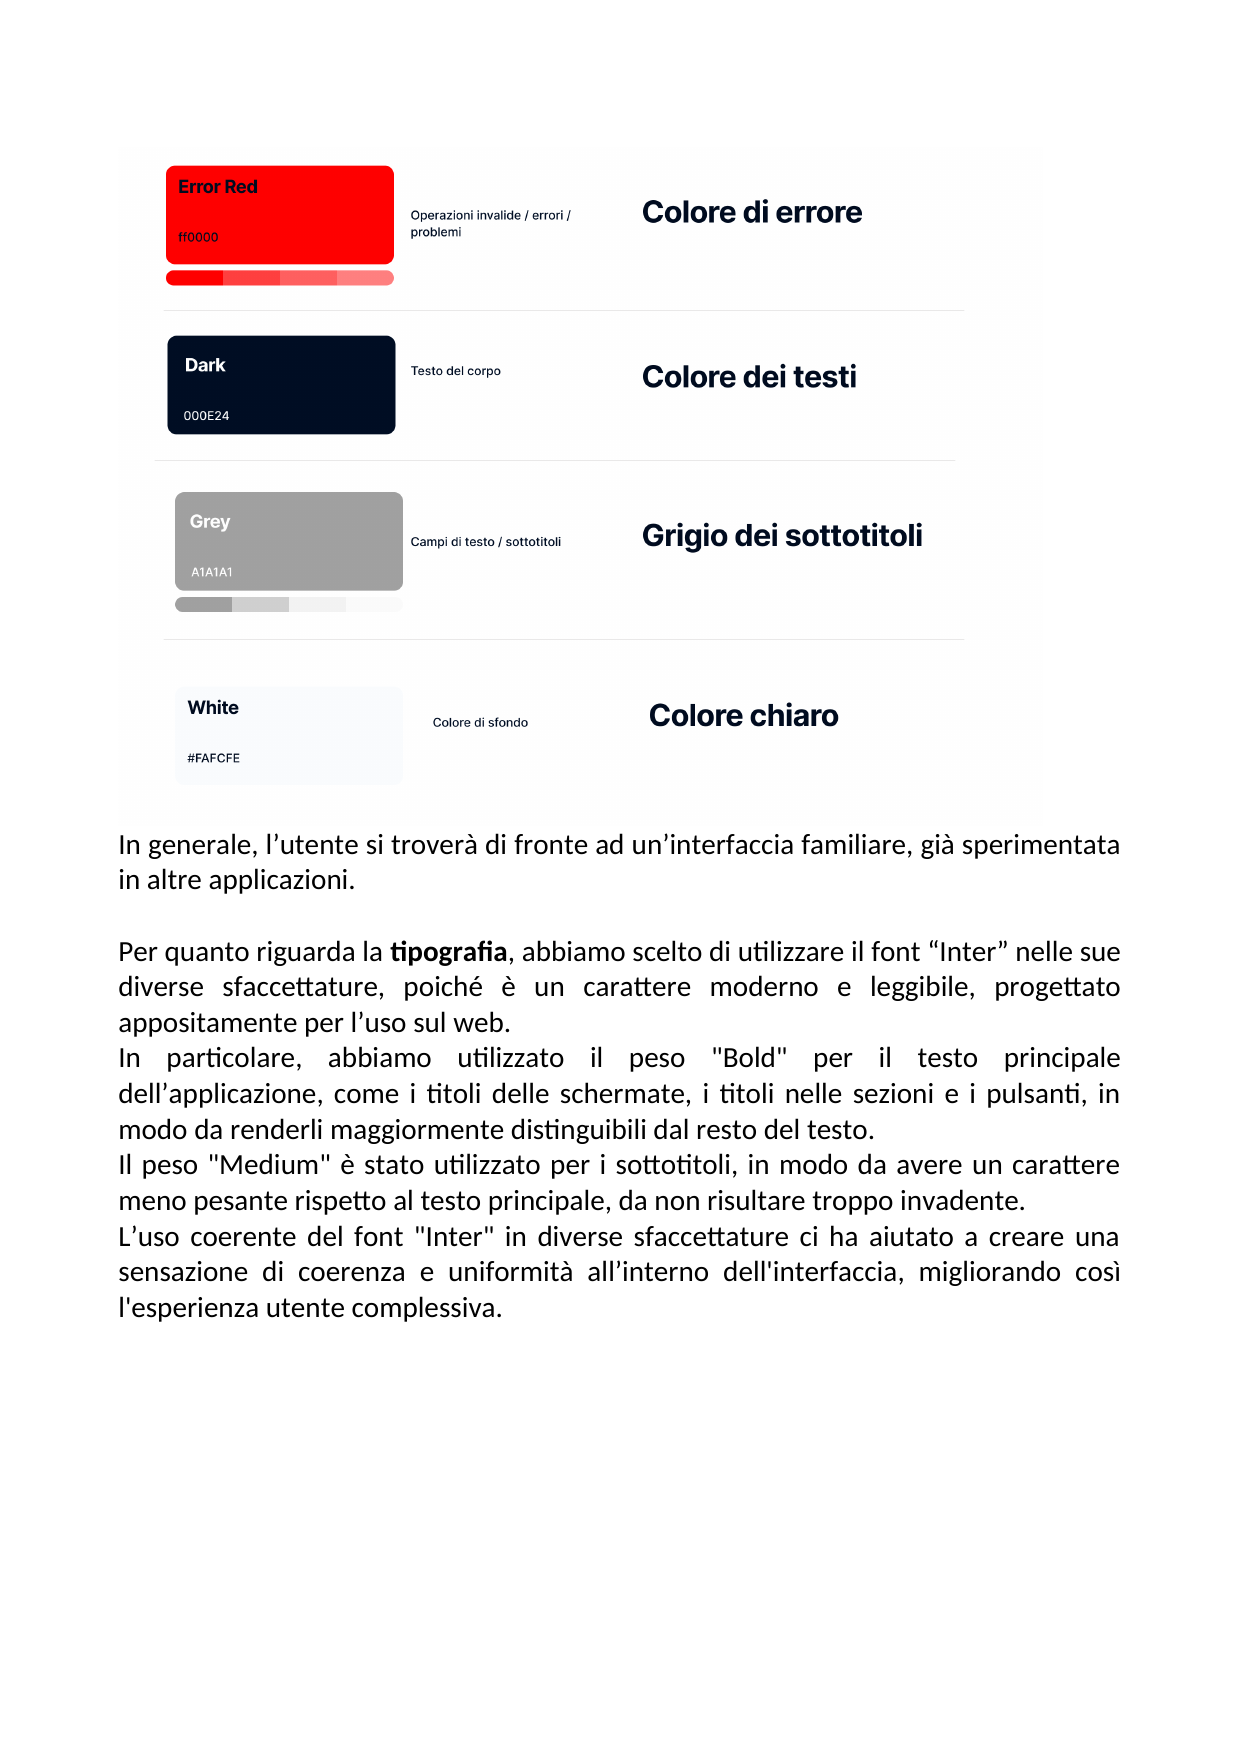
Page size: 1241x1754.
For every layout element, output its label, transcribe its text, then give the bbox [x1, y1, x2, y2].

text In generale, l’utente si troverà di fronte ad un’interfaccia familiare, già sperimentata in altre applicazioni. [118, 826, 1122, 897]
text In particolare, abbiamo utilizzato il peso "Bold" per il testo principale dell’applicazione, come i titoli delle schermate, i titoli nelle sezioni e i pulsanti, in modo da renderli maggiormente distinguibili dal resto del testo. [118, 1039, 1122, 1146]
text L’uso coerente del font "Inter" in diverse sfaccettature ci ha aiutato a creare una sensazione di coerenza e uniformità all’interno dell'interfaccia, migliorando così l'esperienza utente complessiva. [118, 1218, 1122, 1324]
picture [118, 147, 1044, 826]
text Per quanto riguarda la tipografia, abbiamo scelto di utilizzare il font “Inter” nelle sue diverse sfaccettature, poiché è un carattere moderno e leggibile, progettato appositamente per l’uso sul web. [118, 933, 1122, 1039]
text Il peso "Medium" è stato utilizzato per i sottotitoli, in modo da avere un carattere meno pesante rispetto al testo principale, da non risultare troppo invadente. [118, 1146, 1122, 1218]
